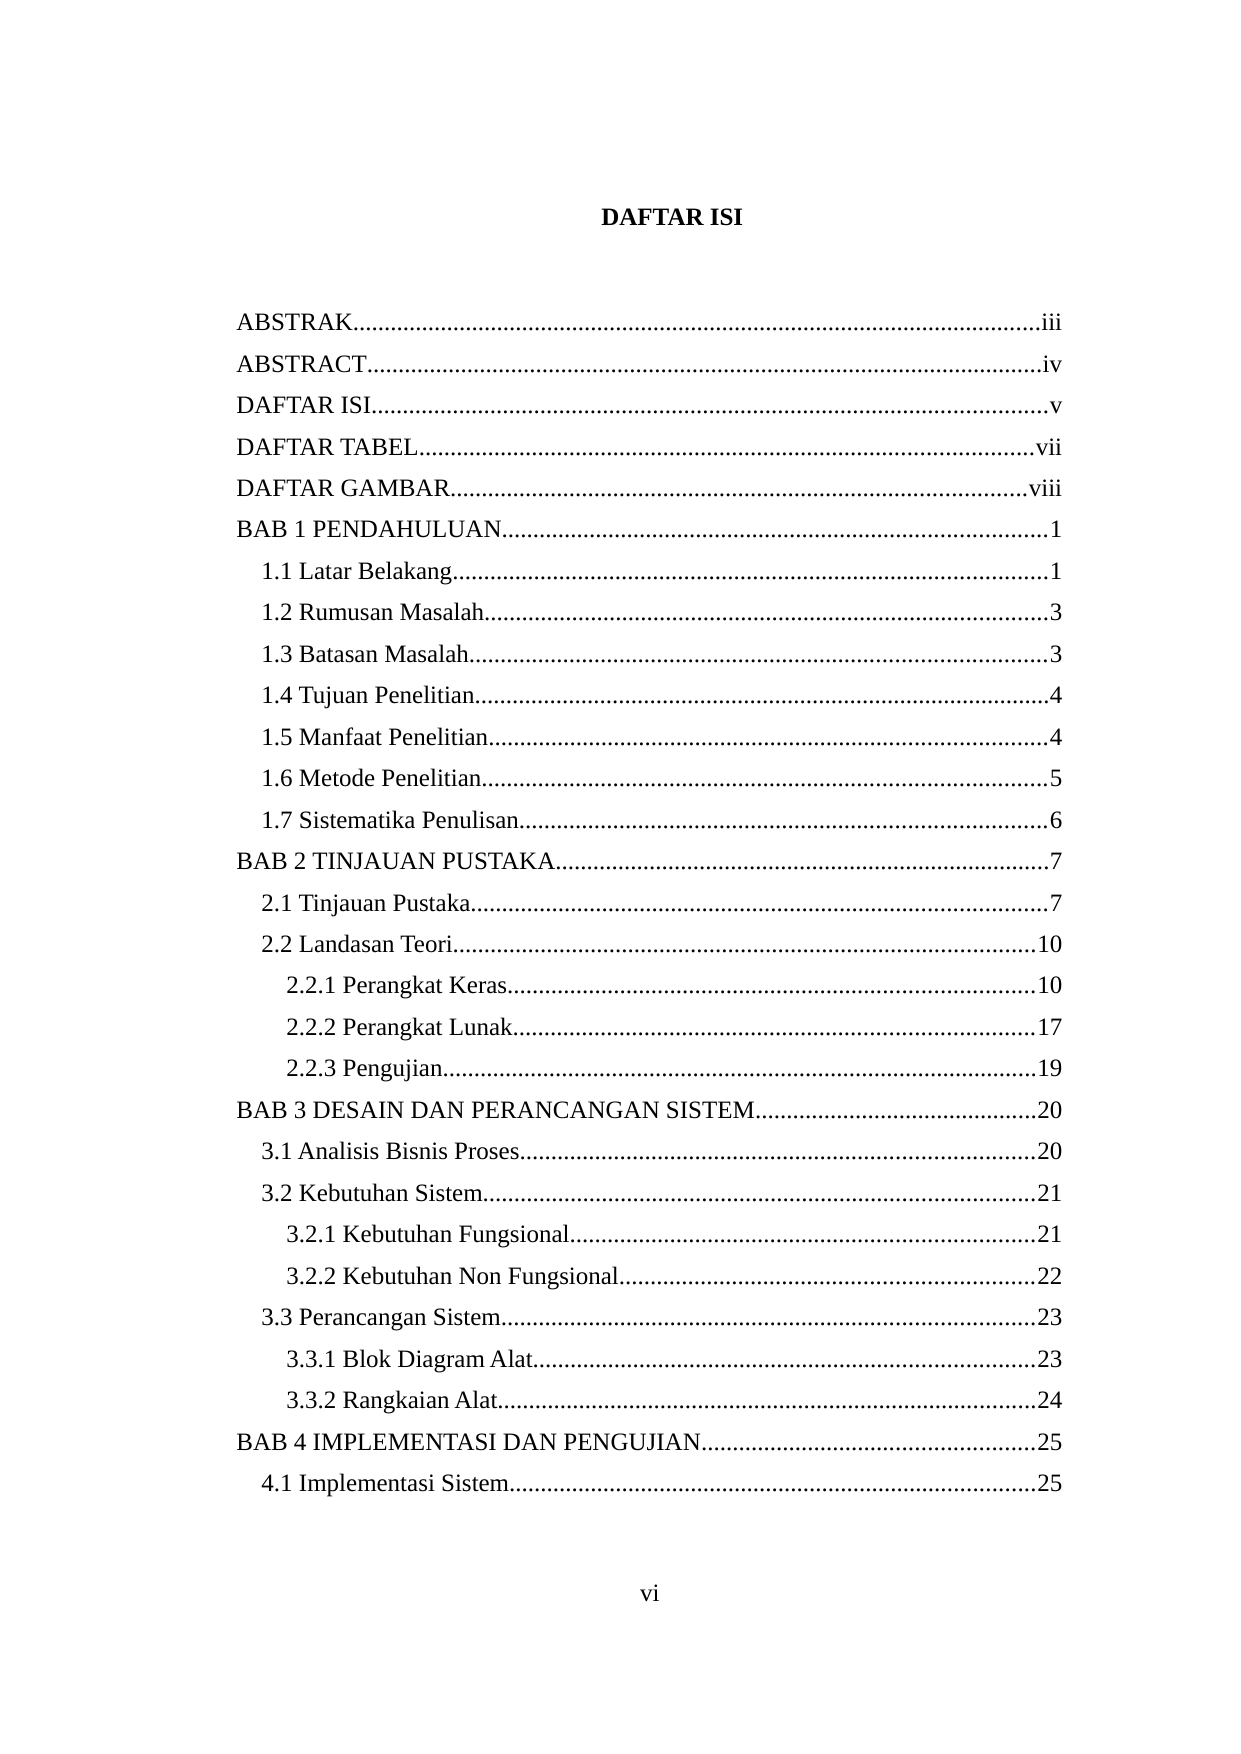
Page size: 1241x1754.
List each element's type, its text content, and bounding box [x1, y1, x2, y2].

subtitle DAFTAR ISI [281, 202, 1063, 231]
